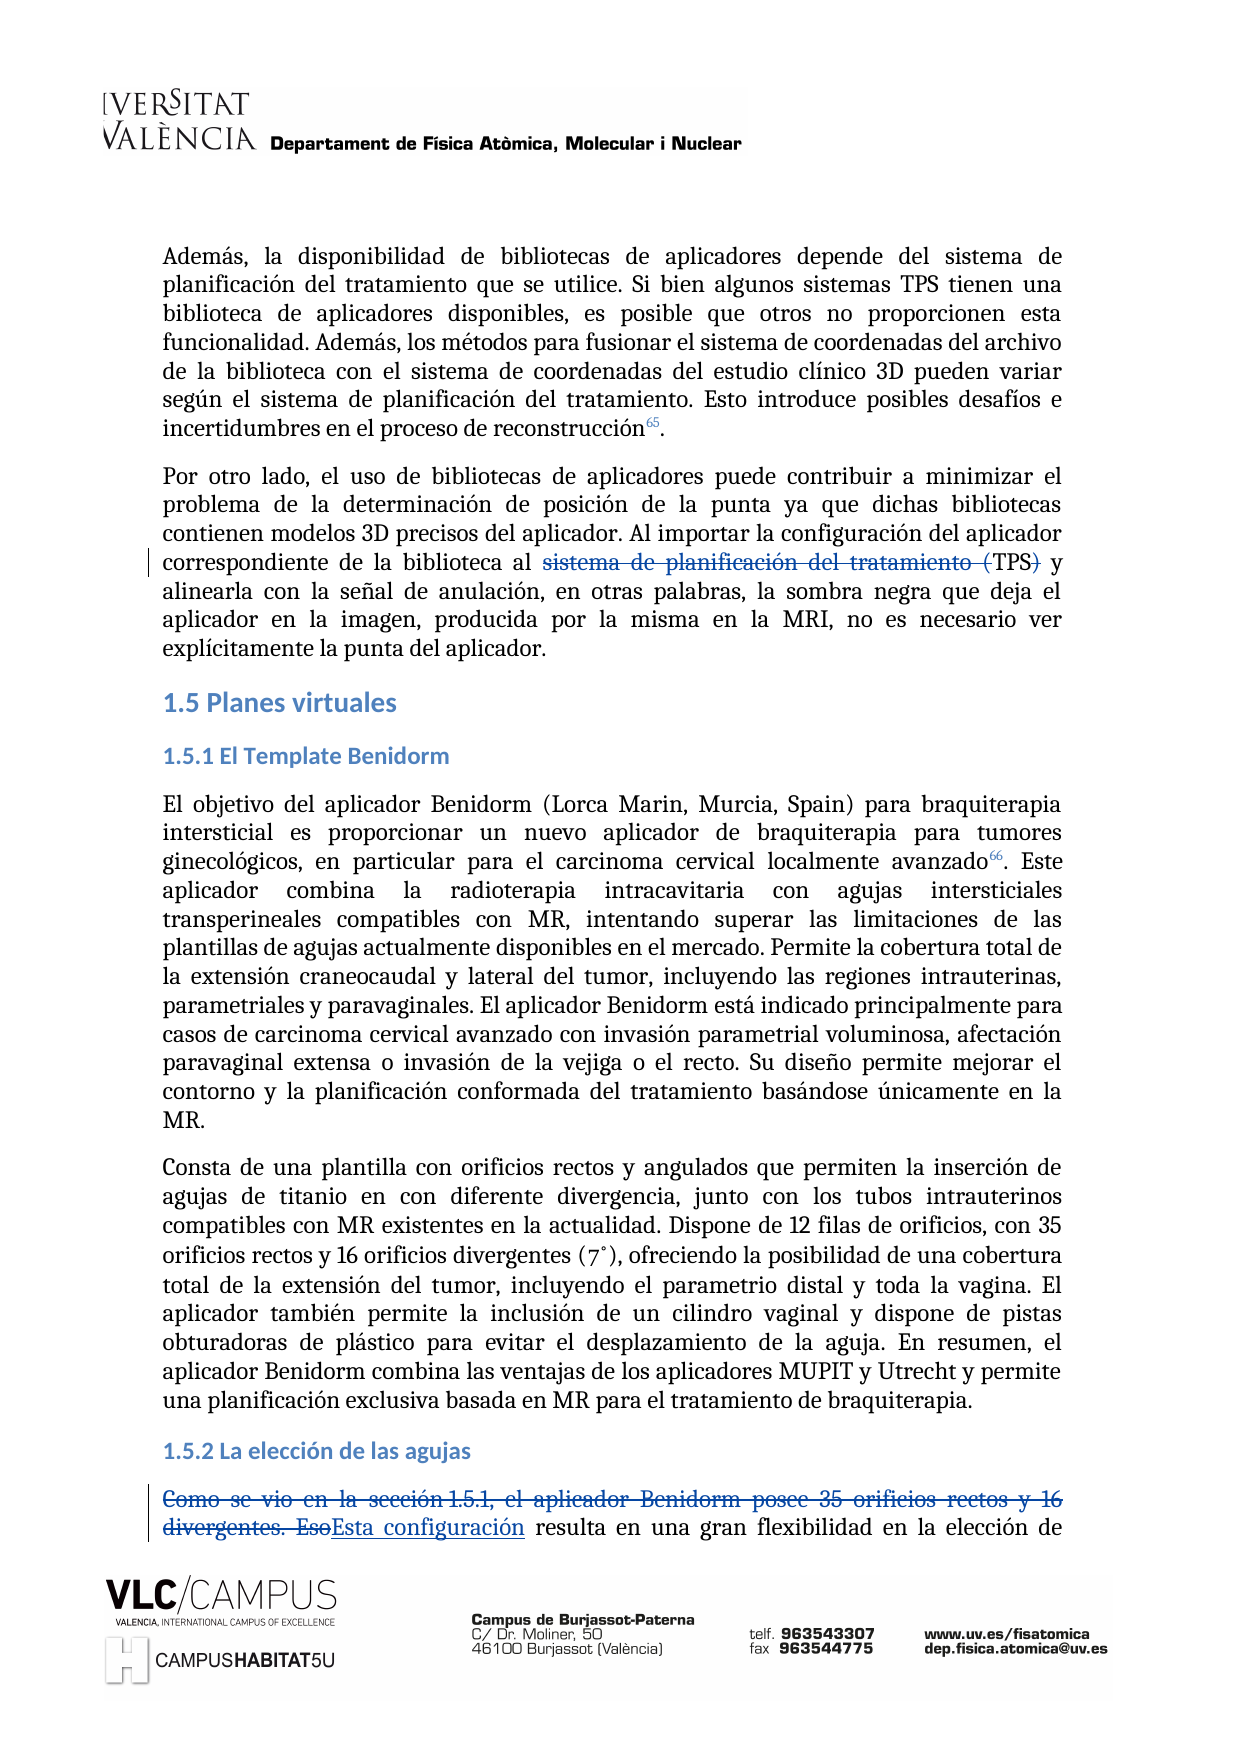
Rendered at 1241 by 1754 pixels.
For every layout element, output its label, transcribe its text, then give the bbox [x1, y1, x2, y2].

text Consta de una plantilla con orificios rectos y angulados que permiten la inserción de agujas de titanio en con diferente divergencia, junto con los tubos intrauterinos compatibles con MR existentes en la actualidad. Dispone de 12 filas de orificios, con 35 orificios rectos y 16 orificios divergentes (), ofreciendo la posibilidad de una cobertura total de la extensión del tumor, incluyendo el parametrio distal y toda la vagina. El aplicador también permite la inclusión de un cilindro vaginal y dispone de pistas obturadoras de plástico para evitar el desplazamiento de la aguja. En resumen, el aplicador Benidorm combina las ventajas de los aplicadores MUPIT y Utrecht y permite una planificación exclusiva basada en MR para el tratamiento de braquiterapia. [162, 1153, 1063, 1414]
text El objetivo del aplicador Benidorm (Lorca Marin, Murcia, Spain) para braquiterapia intersticial es proporcionar un nuevo aplicador de braquiterapia para tumores ginecológicos, en particular para el carcinoma cervical localmente avanzado66. Este aplicador combina la radioterapia intracavitaria con agujas intersticiales transperineales compatibles con MR, intentando superar las limitaciones de las plantillas de agujas actualmente disponibles en el mercado. Permite la cobertura total de la extensión craneocaudal y lateral del tumor, incluyendo las regiones intrauterinas, parametriales y paravaginales. El aplicador Benidorm está indicado principalmente para casos de carcinoma cervical avanzado con invasión parametrial voluminosa, afectación paravaginal extensa o invasión de la vejiga o el recto. Su diseño permite mejorar el contorno y la planificación conformada del tratamiento basándose únicamente en la MR. [162, 789, 1063, 1134]
subtitle 1.5.1 El Template Benidorm [162, 740, 1063, 771]
text Además, la disponibilidad de bibliotecas de aplicadores depende del sistema de planificación del tratamiento que se utilice. Si bien algunos sistemas TPS tienen una biblioteca de aplicadores disponibles, es posible que otros no proporcionen esta funcionalidad. Además, los métodos para fusionar el sistema de coordenadas del archivo de la biblioteca con el sistema de coordenadas del estudio clínico 3D pueden variar según el sistema de planificación del tratamiento. Esto introduce posibles desafíos e incertidumbres en el proceso de reconstrucción65. [162, 242, 1063, 443]
picture [103, 87, 748, 156]
picture [103, 1575, 1113, 1701]
subtitle 1.5 Planes virtuales [162, 684, 1063, 719]
subtitle 1.5.2 La elección de las agujas [162, 1435, 1063, 1466]
text Por otro lado, el uso de bibliotecas de aplicadores puede contribuir a minimizar el problema de la determinación de posición de la punta ya que dichas bibliotecas contienen modelos 3D precisos del aplicador. Al importar la configuración del aplicador correspondiente de la biblioteca al TPS y alinearla con la señal de anulación, en otras palabras, la sombra negra que deja el aplicador en la imagen, producida por la misma en la MRI, no es necesario ver explícitamente la punta del aplicador. [162, 462, 1063, 663]
